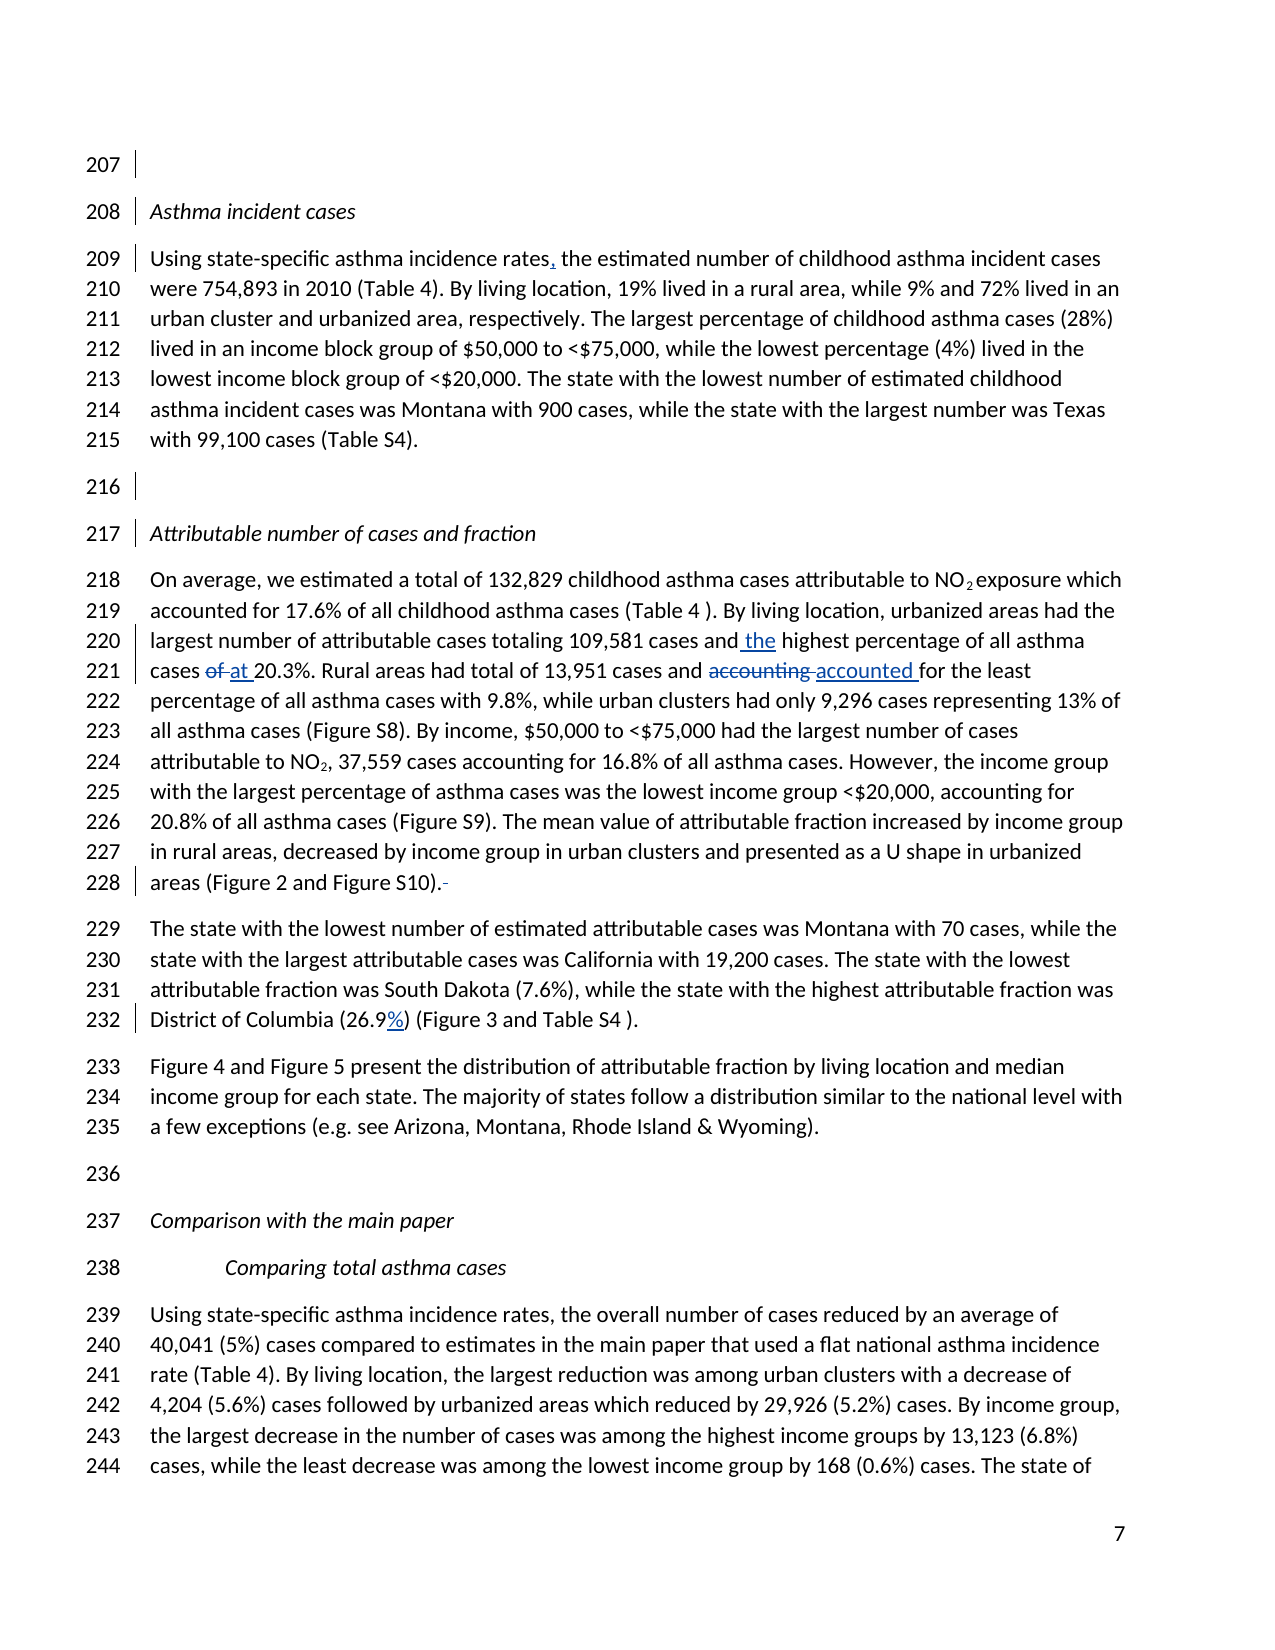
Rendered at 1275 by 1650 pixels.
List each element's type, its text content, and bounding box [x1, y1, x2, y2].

text On average, we estimated a total of 132,829 childhood asthma cases attributable to NO2 exposure which accounted for 17.6% of all childhood asthma cases ( ). By living location, urbanized areas had the largest number of attributable cases totaling 109,581 cases and highest percentage of all asthma cases 20.3%. Rural areas had total of 13,951 cases and for the least percentage of all asthma cases with 9.8%, while urban clusters had only 9,296 cases representing 13% of all asthma cases (). By income, $50,000 to <$75,000 had the largest number of cases attributable to NO2, 37,559 cases accounting for 16.8% of all asthma cases. However, the income group with the largest percentage of asthma cases was the lowest income group <$20,000, accounting for 20.8% of all asthma cases (Figure S9). The mean value of attributable fraction increased by income group in rural areas, decreased by income group in urban clusters and presented as a U shape in urbanized areas ( and ). [150, 566, 1125, 896]
text Attributable number of cases and fraction [150, 519, 1125, 547]
text Comparison with the main paper [150, 1206, 1125, 1234]
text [150, 1300, 1125, 1479]
text Using state-specific asthma incidence rates the estimated number of childhood asthma incident cases were 754,893 in 2010 (). By living location, 19% lived in a rural area, while 9% and 72% lived in an urban cluster and urbanized area, respectively. The largest percentage of childhood asthma cases (28%) lived in an income block group of $50,000 to <$75,000, while the lowest percentage (4%) lived in the lowest income block group of <$20,000. The state with the lowest number of estimated childhood asthma incident cases was Montana with 900 cases, while the state with the largest number was Texas with 99,100 cases (). [150, 244, 1125, 453]
text Comparing total asthma cases [225, 1253, 1125, 1281]
text The state with the lowest number of estimated attributable cases was Montana with 70 cases, while the state with the largest attributable cases was California with 19,200 cases. The state with the lowest attributable fraction was South Dakota (7.6%), while the state with the highest attributable fraction was District of Columbia (26.9) ( and ). [150, 914, 1125, 1033]
text Asthma incident cases [150, 197, 1125, 225]
text Figure 4 and Figure 5 present the distribution of attributable fraction by living location and median income group for each state. The majority of states follow a distribution similar to the national level with a few exceptions (e.g. see Arizona, Montana, Rhode Island & Wyoming). [150, 1052, 1125, 1141]
